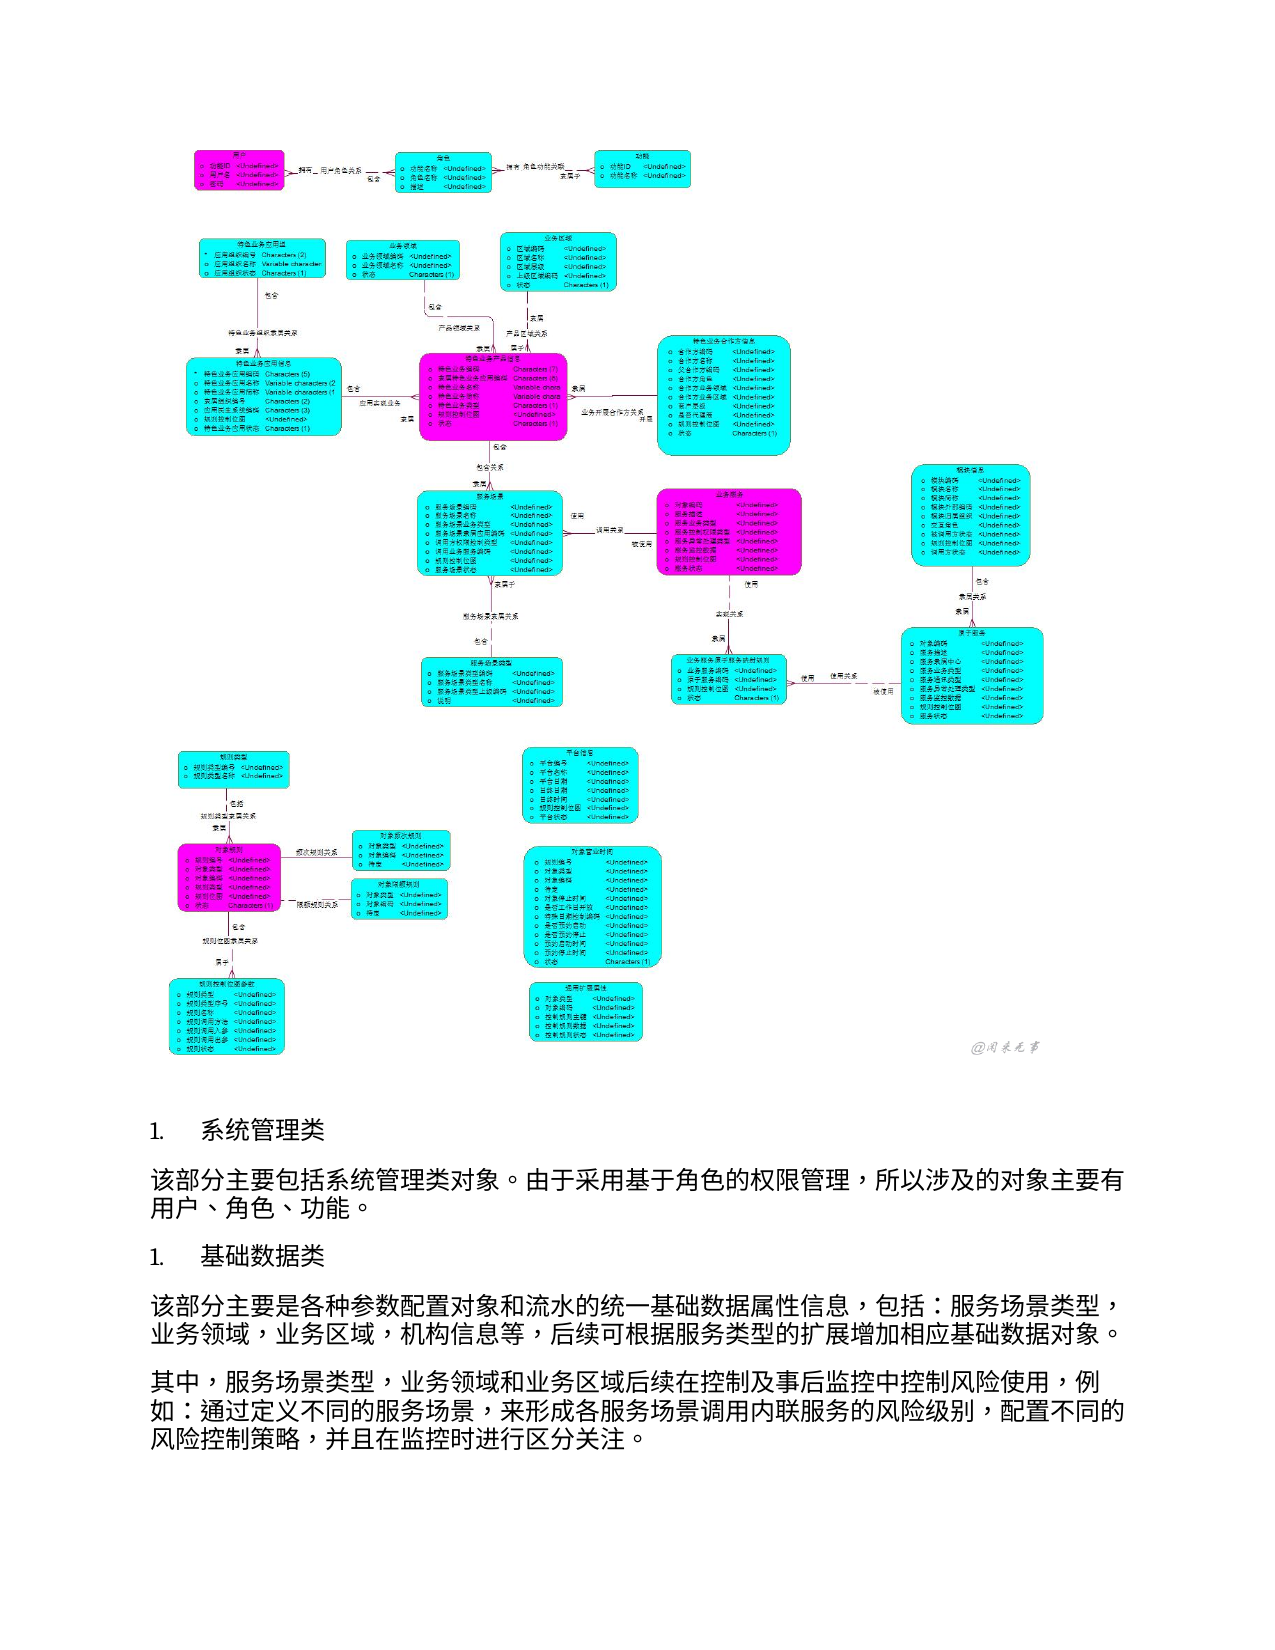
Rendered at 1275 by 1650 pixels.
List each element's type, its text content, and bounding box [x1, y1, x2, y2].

list 系统管理类 [150, 1117, 1125, 1146]
list 基础数据类 [150, 1243, 1125, 1272]
text 该部分主要是各种参数配置对象和流水的统一基础数据属性信息，包括：服务场景类型，业务领域，业务区域，机构信息等，后续可根据服务类型的扩展增加相应基础数据对象。 [150, 1292, 1125, 1350]
text 其中，服务场景类型，业务领域和业务区域后续在控制及事后监控中控制风险使用，例如：通过定义不同的服务场景，来形成各服务场景调用内联服务的风险级别，配置不同的风险控制策略，并且在监控时进行区分关注。 [150, 1369, 1125, 1455]
picture [168, 150, 1044, 1055]
text 该部分主要包括系统管理类对象。由于采用基于角色的权限管理，所以涉及的对象主要有用户、角色、功能。 [150, 1167, 1125, 1224]
